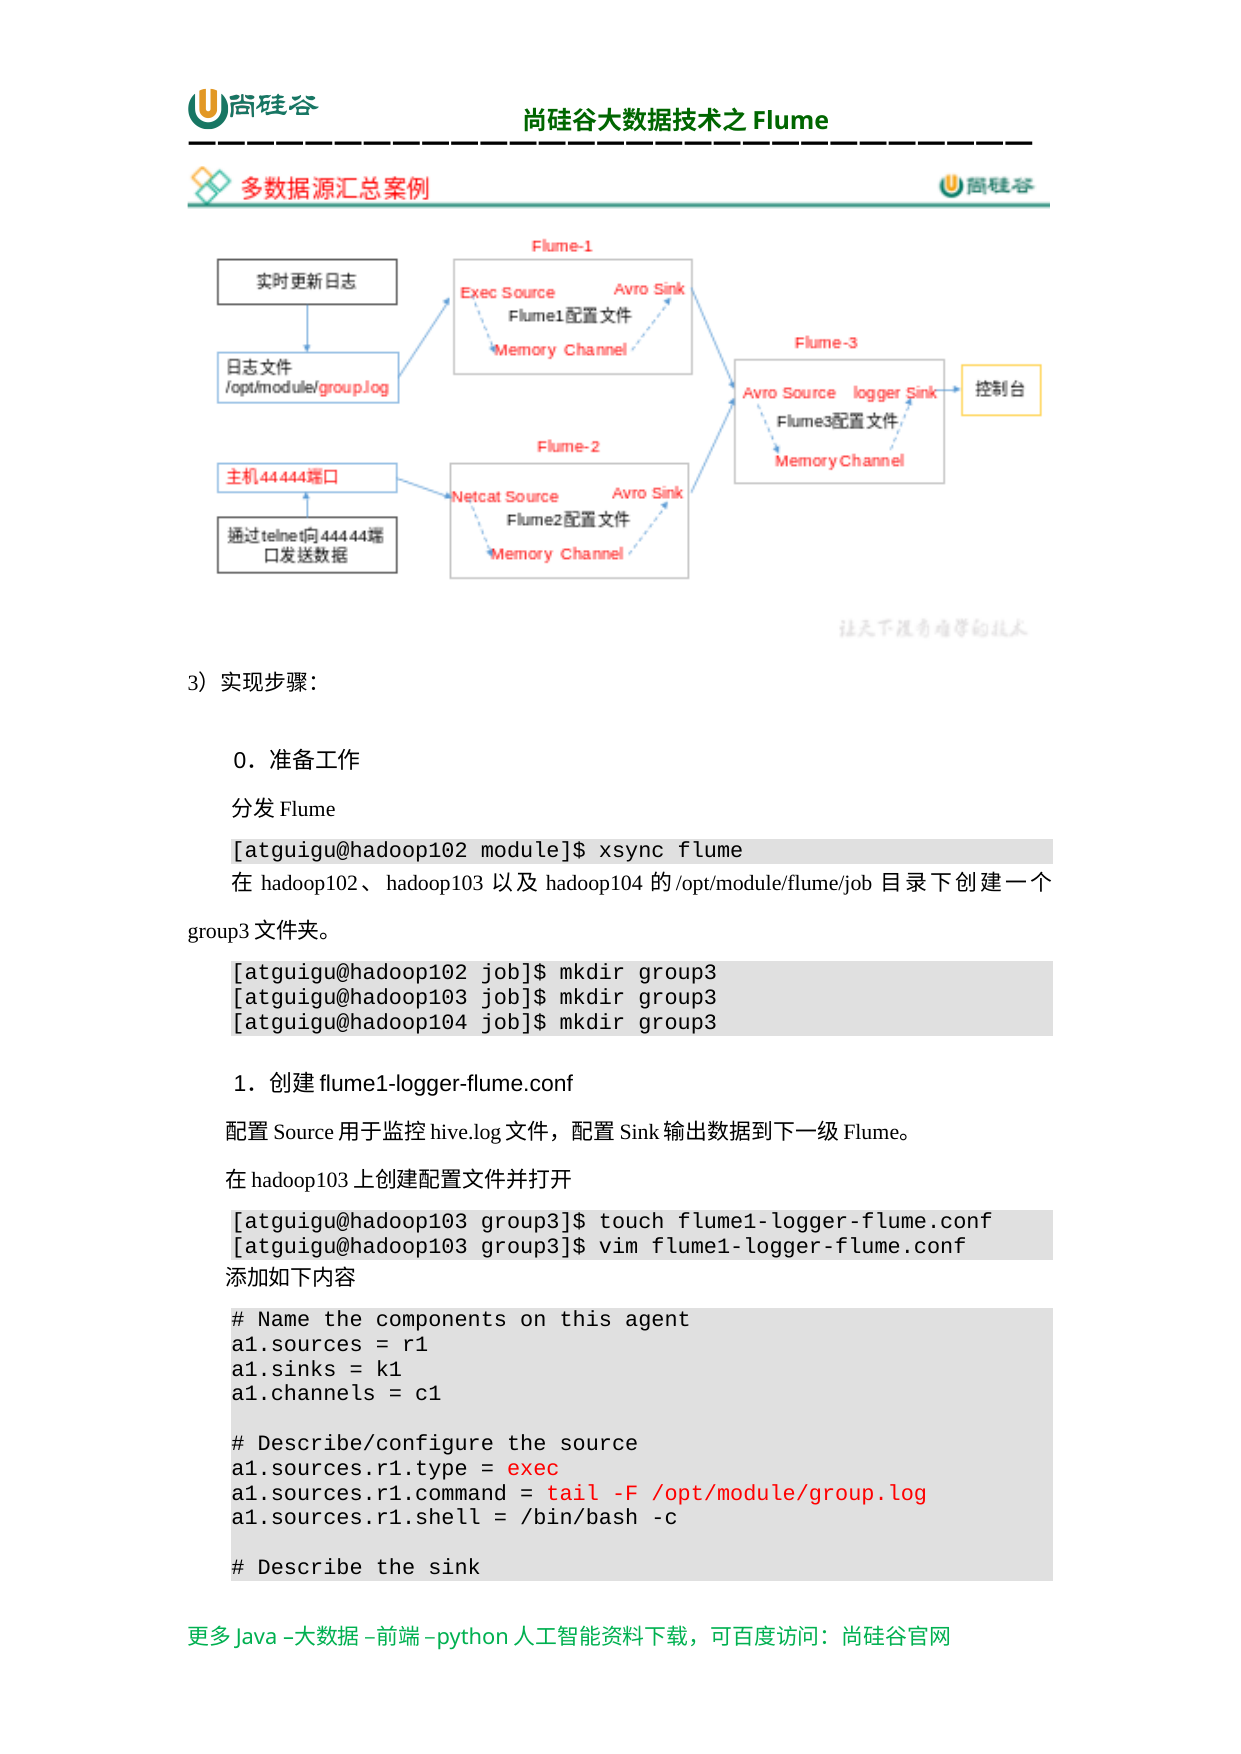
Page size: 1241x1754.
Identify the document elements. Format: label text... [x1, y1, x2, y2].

text [atguigu@hadoop103 group3]$ touch flume1-logger-flume.conf [231, 1210, 1053, 1235]
text [atguigu@hadoop102 module]$ xsync flume [231, 839, 1053, 864]
text # Name the components on this agent [231, 1308, 1053, 1333]
text 添加如下内容 [225, 1260, 1053, 1292]
text a1.sinks = k1 [231, 1358, 1053, 1382]
text # Describe/configure the source [231, 1432, 1053, 1457]
text a1.sources = r1 [231, 1333, 1053, 1358]
text 在hadoop102、hadoop103以及hadoop104的/opt/module/flume/job目录下创建一个group3文件夹。 [187, 864, 1053, 945]
text 在hadoop103上创建配置文件并打开 [187, 1162, 1053, 1194]
text # Describe the sink [231, 1556, 1053, 1581]
text a1.sources.r1.command = tail -F /opt/module/group.log [231, 1482, 1053, 1506]
text [atguigu@hadoop102 job]$ mkdir group3 [231, 961, 1053, 986]
text 0．准备工作 [187, 726, 1053, 791]
text 3）实现步骤： [187, 665, 1053, 697]
picture [187, 88, 320, 130]
text 分发Flume [187, 791, 1053, 823]
text [atguigu@hadoop103 group3]$ vim flume1-logger-flume.conf [231, 1235, 1053, 1260]
text a1.sources.r1.type = exec [231, 1457, 1053, 1482]
text a1.sources.r1.shell = /bin/bash -c [231, 1506, 1053, 1531]
text 1．创建flume1-logger-flume.conf [187, 1048, 1053, 1113]
text a1.channels = c1 [231, 1382, 1053, 1407]
text 配置Source用于监控hive.log文件，配置Sink输出数据到下一级Flume。 [225, 1113, 1053, 1146]
text [atguigu@hadoop103 job]$ mkdir group3 [231, 986, 1053, 1011]
text [atguigu@hadoop104 job]$ mkdir group3 [231, 1011, 1053, 1036]
